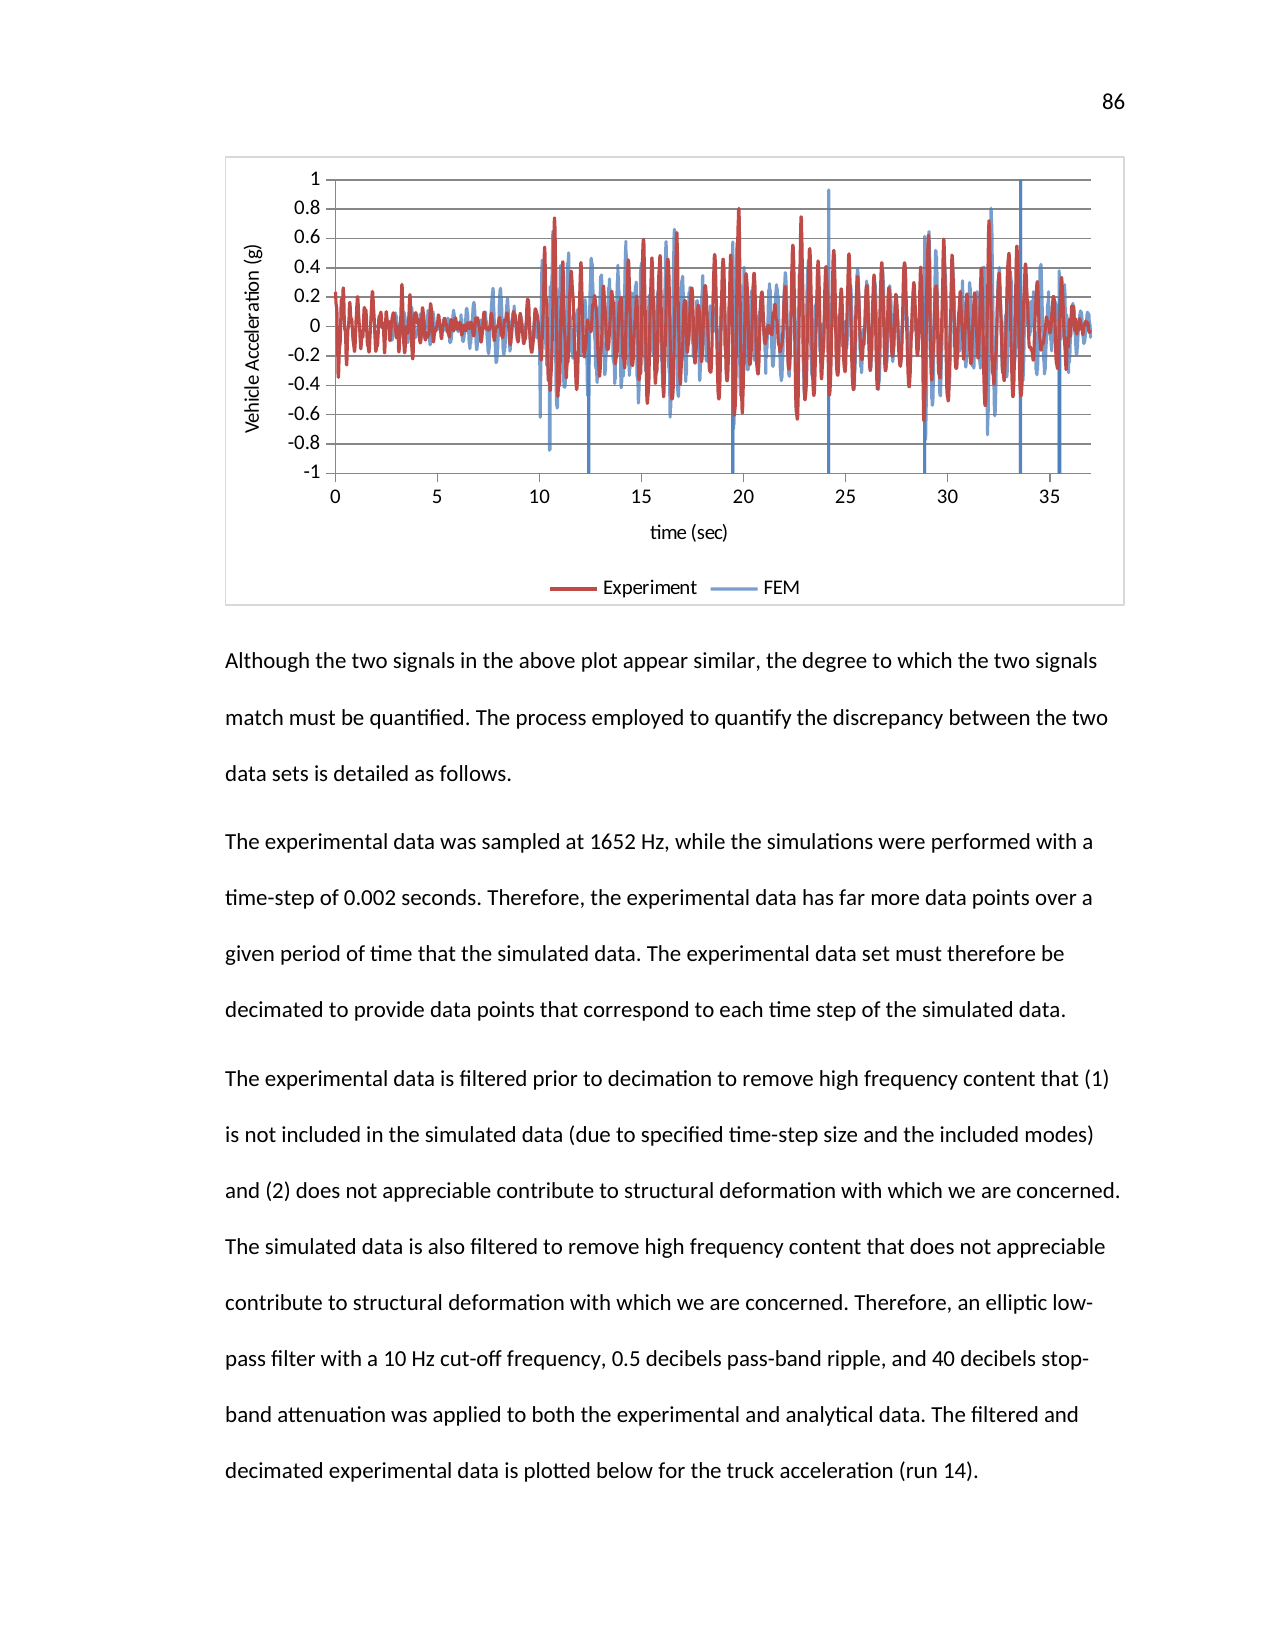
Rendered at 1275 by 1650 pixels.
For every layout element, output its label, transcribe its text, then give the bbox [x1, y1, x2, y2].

text The experimental data is filtered prior to decimation to remove high frequency content that (1) is not included in the simulated data (due to specified time-step size and the included modes) and (2) does not appreciable contribute to structural deformation with which we are concerned. The simulated data is also filtered to remove high frequency content that does not appreciable contribute to structural deformation with which we are concerned. Therefore, an elliptic low-pass filter with a 10 Hz cut-off frequency, 0.5 decibels pass-band ripple, and 40 decibels stop-band attenuation was applied to both the experimental and analytical data. The filtered and decimated experimental data is plotted below for the truck acceleration (run 14). [225, 1064, 1125, 1484]
text The experimental data was sampled at 1652 Hz, while the simulations were performed with a time-step of 0.002 seconds. Therefore, the experimental data has far more data points over a given period of time that the simulated data. The experimental data set must therefore be decimated to provide data points that correspond to each time step of the simulated data. [225, 827, 1125, 1023]
text Although the two signals in the above plot appear similar, the degree to which the two signals match must be quantified. The process employed to quantify the discrepancy between the two data sets is detailed as follows. [225, 647, 1125, 787]
